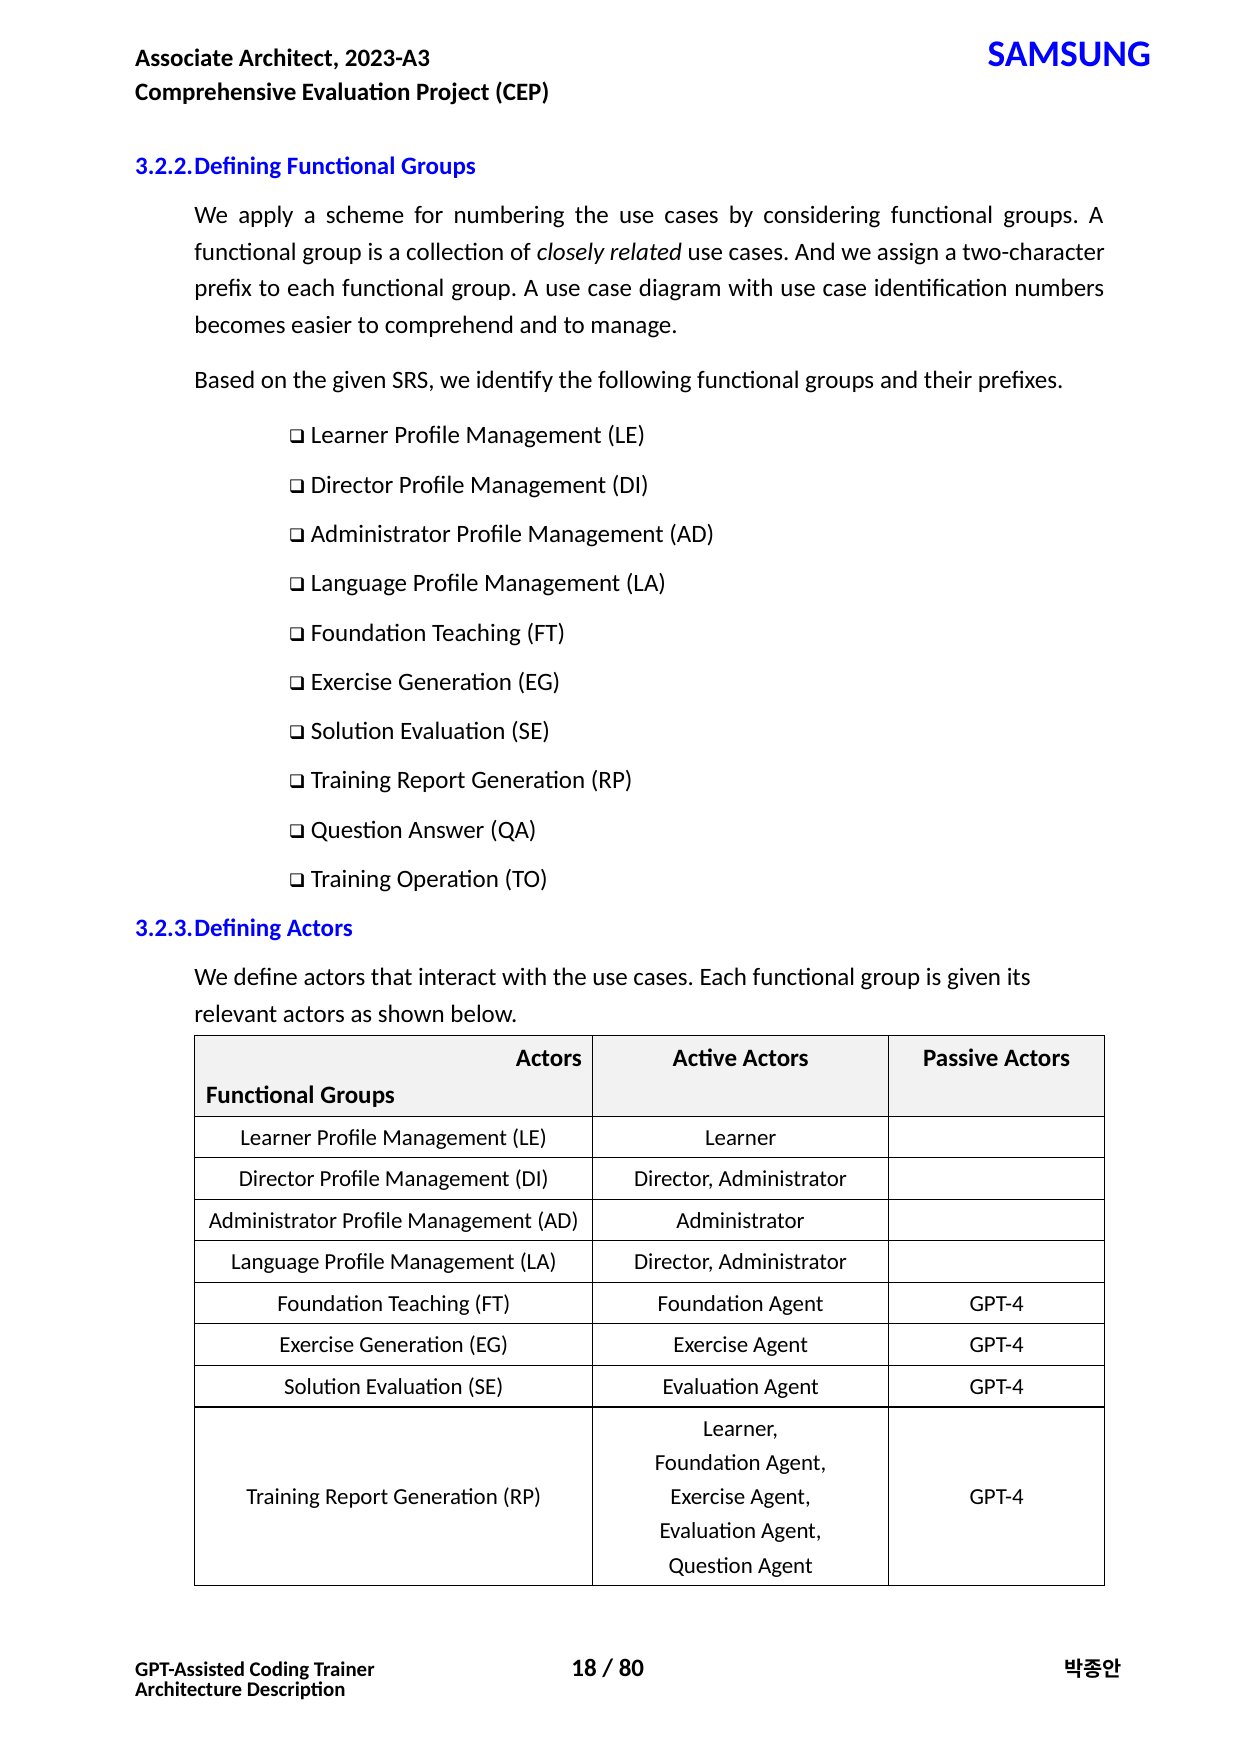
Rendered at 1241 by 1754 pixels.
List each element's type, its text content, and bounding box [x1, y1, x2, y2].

table_header Active Actors [593, 1036, 888, 1116]
table_cell Training Report Generation (RP) [195, 1408, 592, 1585]
table_cell Solution Evaluation (SE) [195, 1366, 592, 1406]
text Foundation Teaching (FT) [229, 617, 1105, 647]
table_cell Director, Administrator [593, 1158, 888, 1199]
table_cell Learner Profile Management (LE) [195, 1117, 592, 1157]
table_cell [889, 1158, 1104, 1199]
text Learner Profile Management (LE) [229, 419, 1105, 450]
text We define actors that interact with the use cases. Each functional group is given its relevant actors as shown below. [194, 962, 1105, 1029]
table_cell [889, 1117, 1104, 1157]
text Based on the given SRS, we identify the following functional groups and their prefixes. [194, 364, 1105, 395]
table_cell Foundation Teaching (FT) [195, 1283, 592, 1323]
table_cell GPT-4 [889, 1366, 1104, 1406]
text Director Profile Management (DI) [229, 469, 1105, 499]
subtitle Defining Functional Groups [135, 150, 986, 181]
text Solution Evaluation (SE) [229, 715, 1105, 746]
table_cell Foundation Agent [593, 1283, 888, 1323]
table_cell Exercise Agent [593, 1324, 888, 1365]
text We apply a scheme for numbering the use cases by considering functional groups. A functional group is a collection of closely related use cases. And we assign a two-character prefix to each functional group. A use case diagram with use case identification numbers becomes easier to comprehend and to manage. [194, 199, 1105, 339]
table_cell GPT-4 [889, 1324, 1104, 1365]
table_header Actors Functional Groups [195, 1036, 592, 1116]
table_cell GPT-4 [889, 1408, 1104, 1585]
table_cell Language Profile Management (LA) [195, 1241, 592, 1282]
table_cell Learner, Foundation Agent, Exercise Agent, Evaluation Agent, Question Agent [593, 1408, 888, 1585]
table_cell Administrator [593, 1200, 888, 1240]
text Exercise Generation (EG) [229, 666, 1105, 696]
table_cell Exercise Generation (EG) [195, 1324, 592, 1365]
table_cell Administrator Profile Management (AD) [195, 1200, 592, 1240]
text Training Operation (TO) [229, 863, 1105, 893]
table_cell Evaluation Agent [593, 1366, 888, 1406]
table_cell Director, Administrator [593, 1241, 888, 1282]
text Administrator Profile Management (AD) [229, 518, 1105, 549]
text Training Report Generation (RP) [229, 764, 1105, 795]
text Question Answer (QA) [229, 814, 1105, 844]
text Language Profile Management (LA) [229, 567, 1105, 598]
table_cell [889, 1200, 1104, 1240]
subtitle Defining Actors [135, 912, 986, 943]
table_cell Director Profile Management (DI) [195, 1158, 592, 1199]
table_cell [889, 1241, 1104, 1282]
table_cell GPT-4 [889, 1283, 1104, 1323]
table_cell Learner [593, 1117, 888, 1157]
table_header Passive Actors [889, 1036, 1104, 1116]
